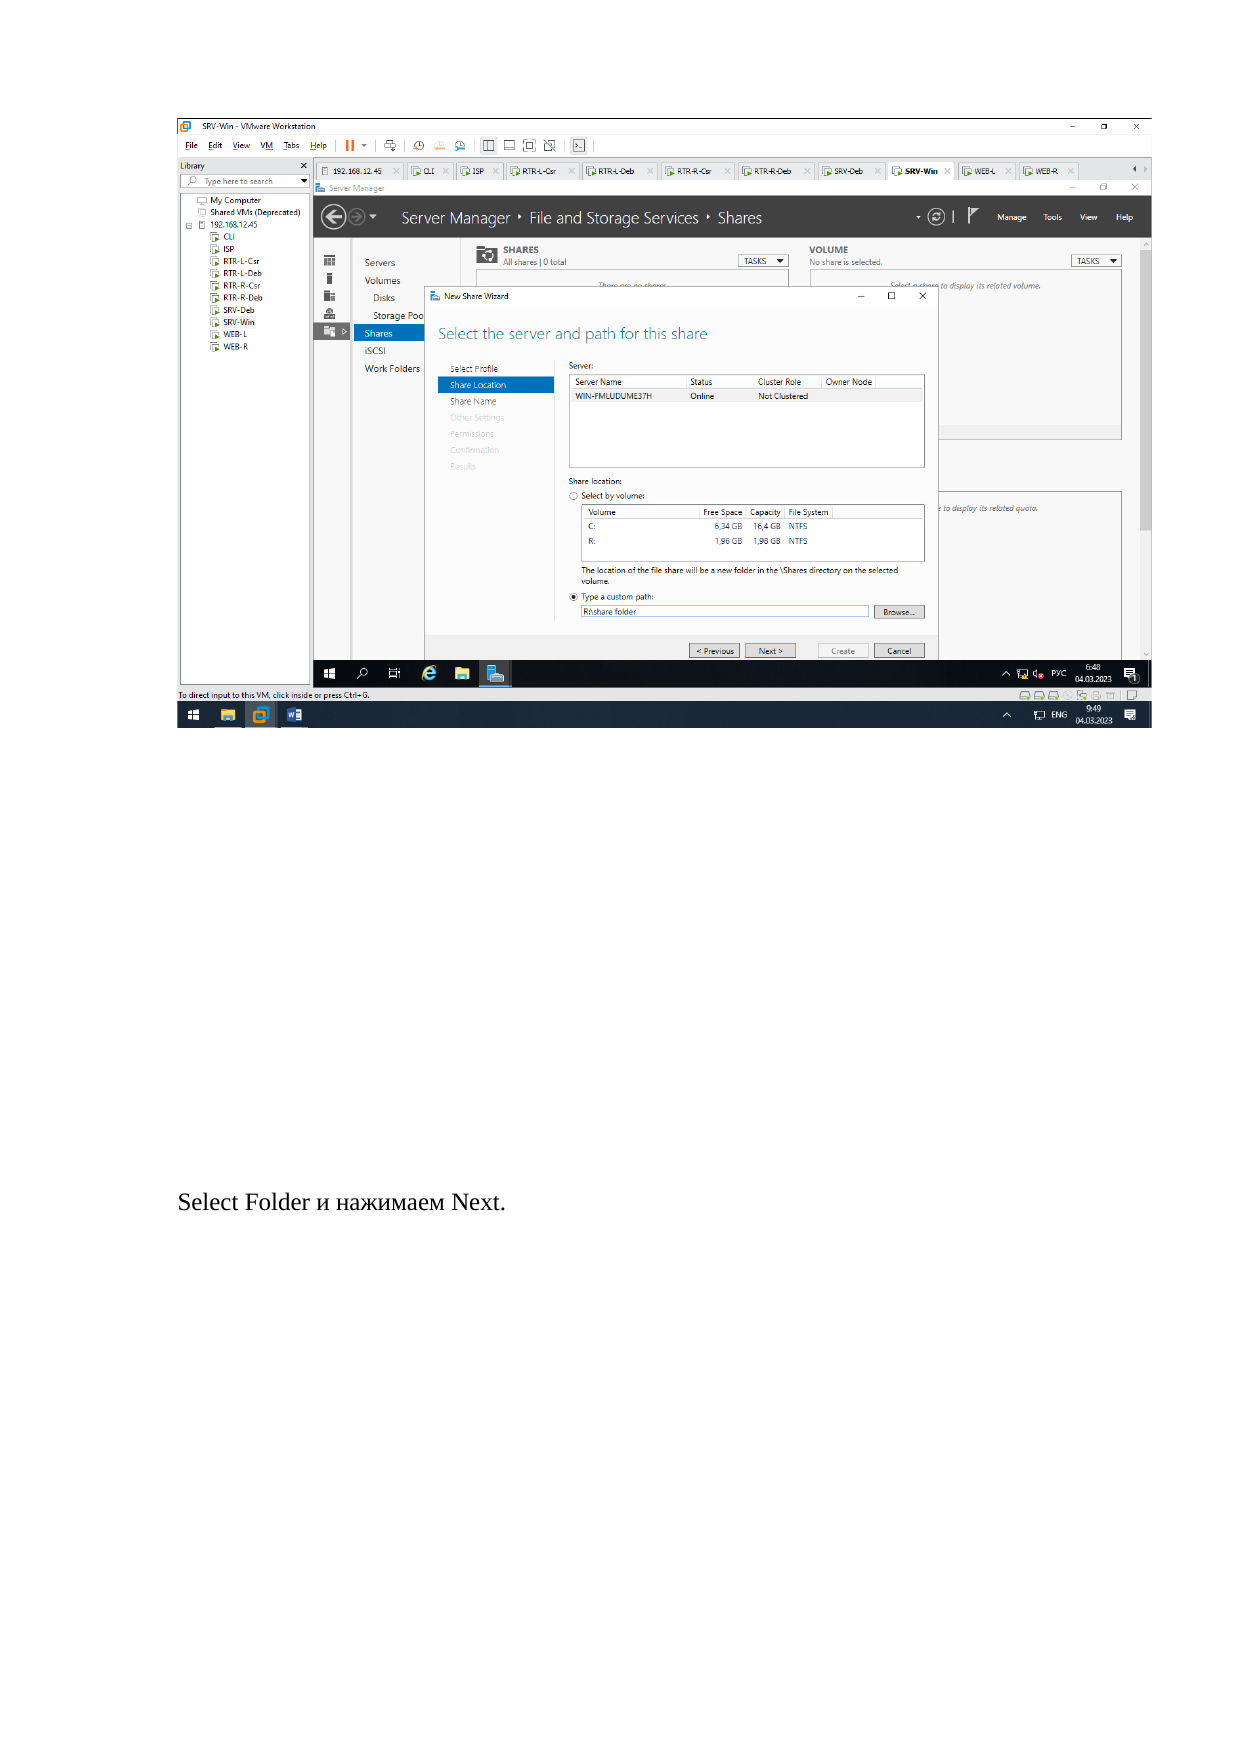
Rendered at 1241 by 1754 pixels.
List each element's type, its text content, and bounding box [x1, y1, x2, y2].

text Select Folder и нажимаем Next. [177, 1187, 1152, 1216]
picture [177, 118, 1152, 728]
